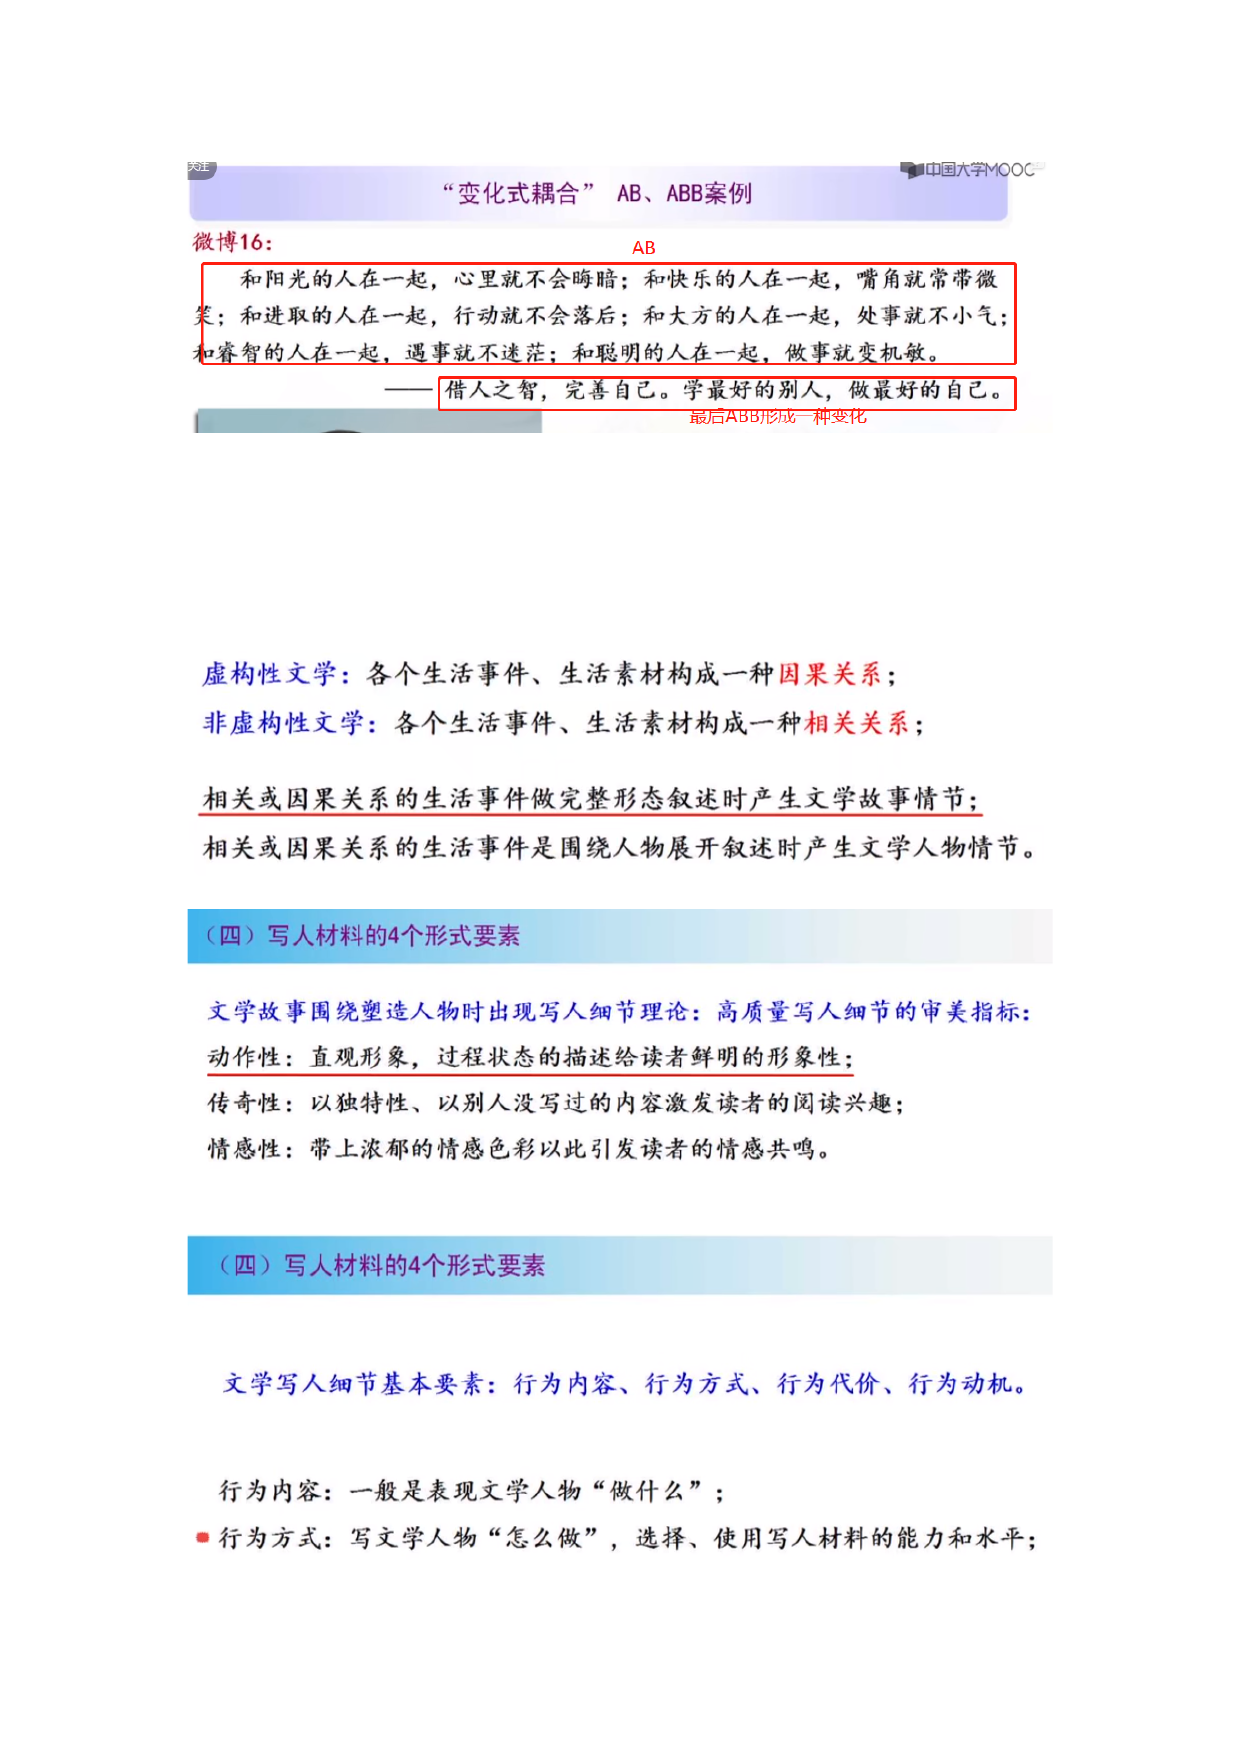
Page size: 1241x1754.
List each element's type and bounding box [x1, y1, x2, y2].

picture [187, 1234, 1053, 1419]
picture [187, 909, 1053, 1192]
picture [187, 1462, 1053, 1560]
picture [187, 649, 1053, 876]
picture [187, 162, 1053, 433]
